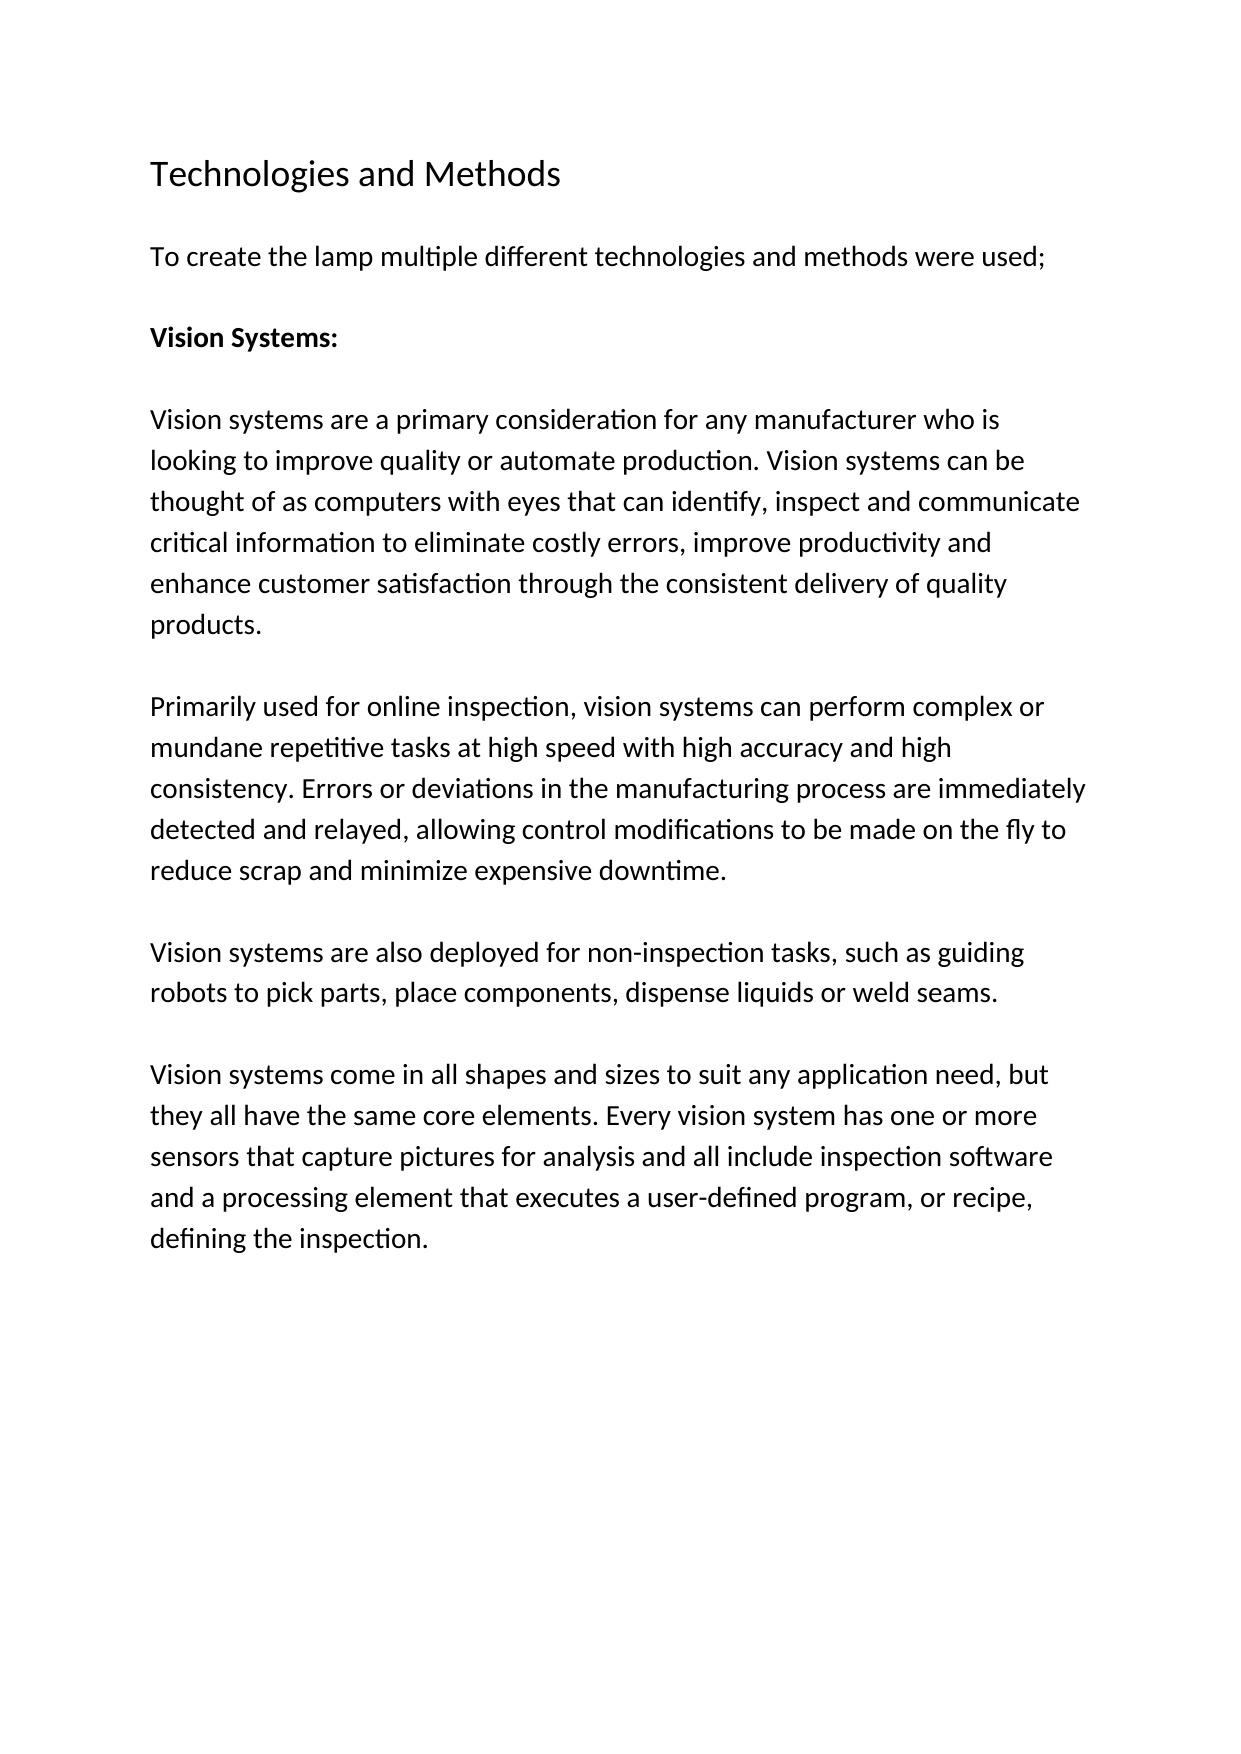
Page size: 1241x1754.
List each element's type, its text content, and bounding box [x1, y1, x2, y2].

text Primarily used for online inspection, vision systems can perform complex or mundane repetitive tasks at high speed with high accuracy and high consistency. Errors or deviations in the manufacturing process are immediately detected and relayed, allowing control modifications to be made on the fly to reduce scrap and minimize expensive downtime. [150, 688, 1090, 887]
text Vision systems are a primary consideration for any manufacturer who is looking to improve quality or automate production. Vision systems can be thought of as computers with eyes that can identify, inspect and communicate critical information to eliminate costly errors, improve productivity and enhance customer satisfaction through the consistent delivery of quality products. [150, 401, 1090, 642]
text Vision Systems: [150, 319, 1090, 355]
subtitle Technologies and Methods [150, 150, 1090, 196]
text To create the lamp multiple different technologies and methods were used; [150, 238, 1090, 273]
text Vision systems are also deployed for non-inspection tasks, such as guiding robots to pick parts, place components, dispense liquids or weld seams. [150, 934, 1090, 1010]
text Vision systems come in all shapes and sizes to suit any application need, but they all have the same core elements. Every vision system has one or more sensors that capture pictures for analysis and all include inspection software and a processing element that executes a user-defined program, or recipe, defining the inspection. [150, 1056, 1090, 1256]
